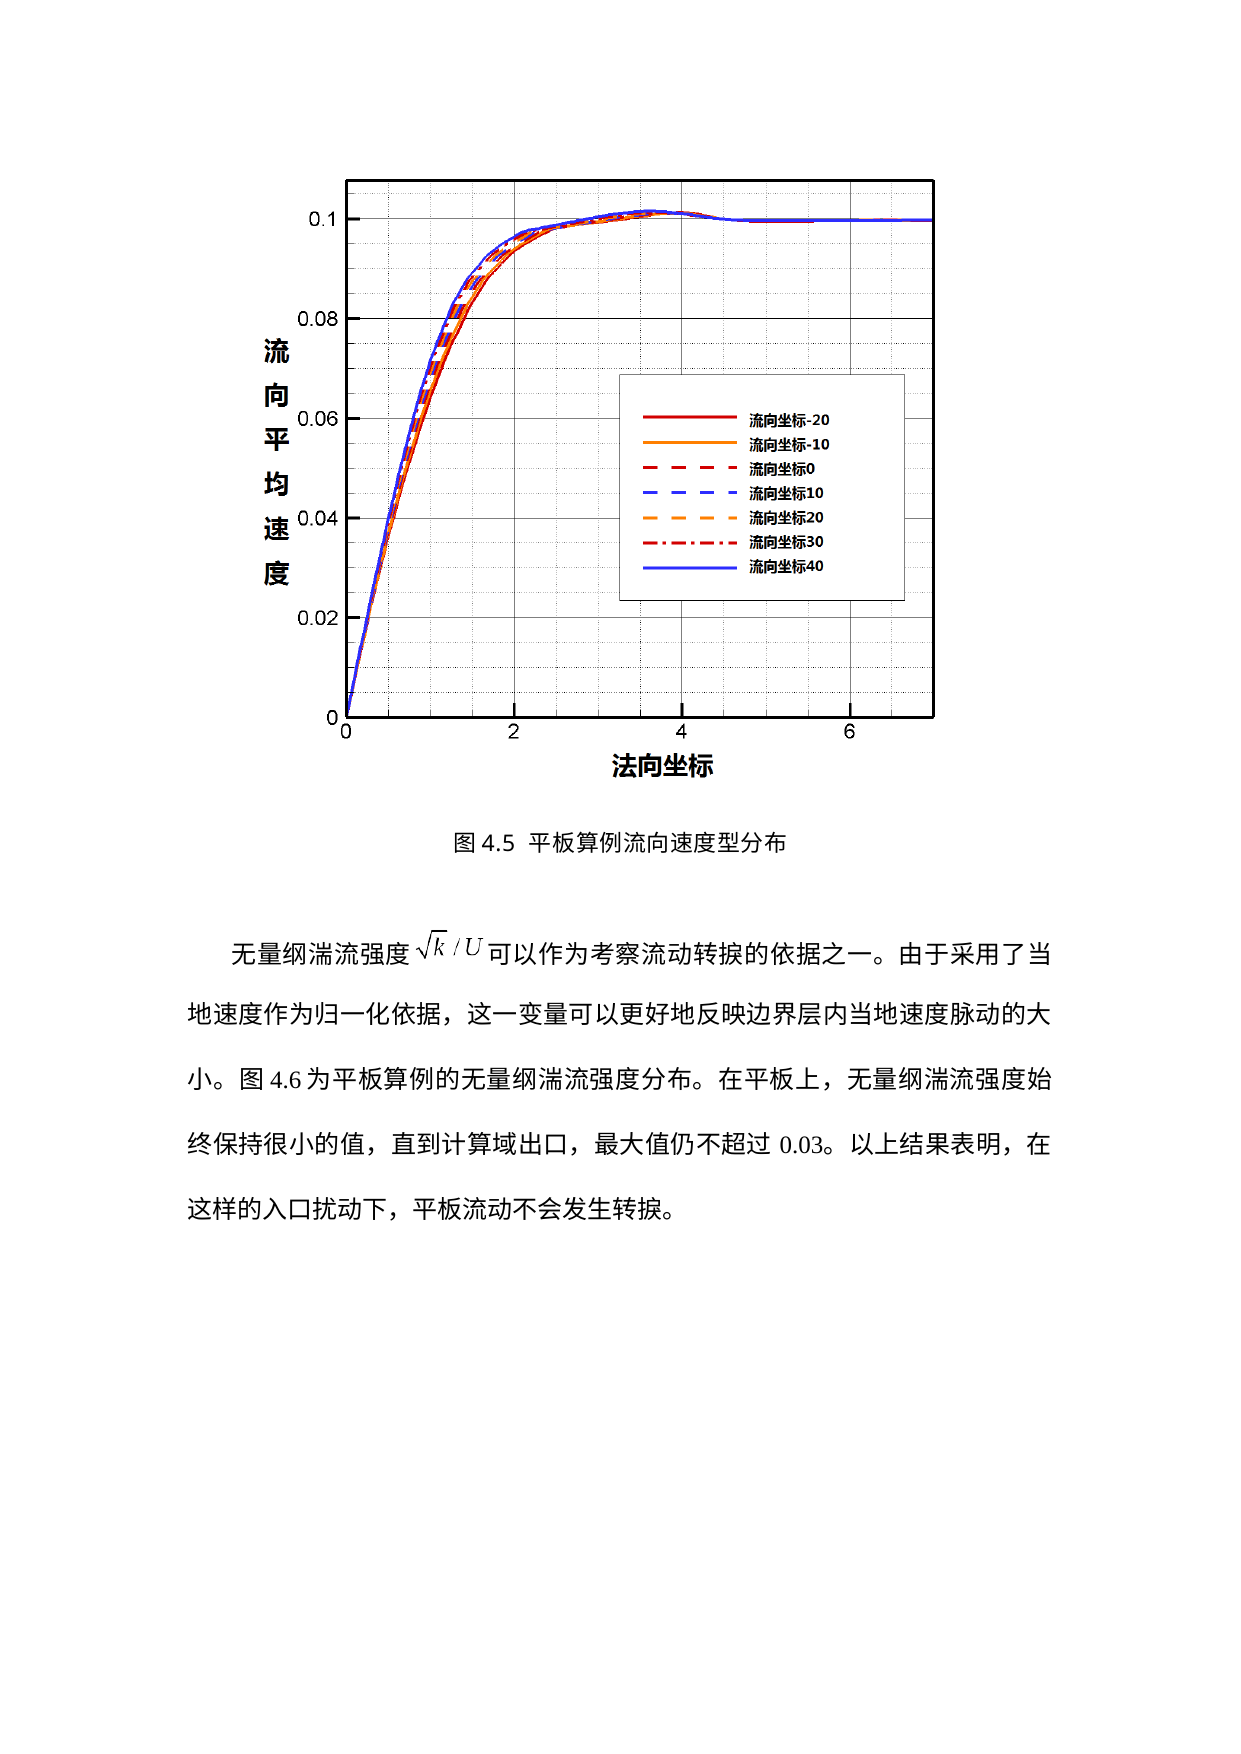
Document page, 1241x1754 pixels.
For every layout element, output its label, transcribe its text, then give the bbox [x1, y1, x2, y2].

picture [257, 162, 983, 783]
text 图4.5 平板算例流向速度型分布 [187, 824, 1053, 858]
text 无量纲湍流强度可以作为考察流动转捩的依据之一。由于采用了当地速度作为归一化依据，这一变量可以更好地反映边界层内当地速度脉动的大小。图4.6为平板算例的无量纲湍流强度分布。在平板上，无量纲湍流强度始终保持很小的值，直到计算域出口，最大值仍不超过0.03。以上结果表明，在这样的入口扰动下，平板流动不会发生转捩。 [187, 915, 1053, 1240]
